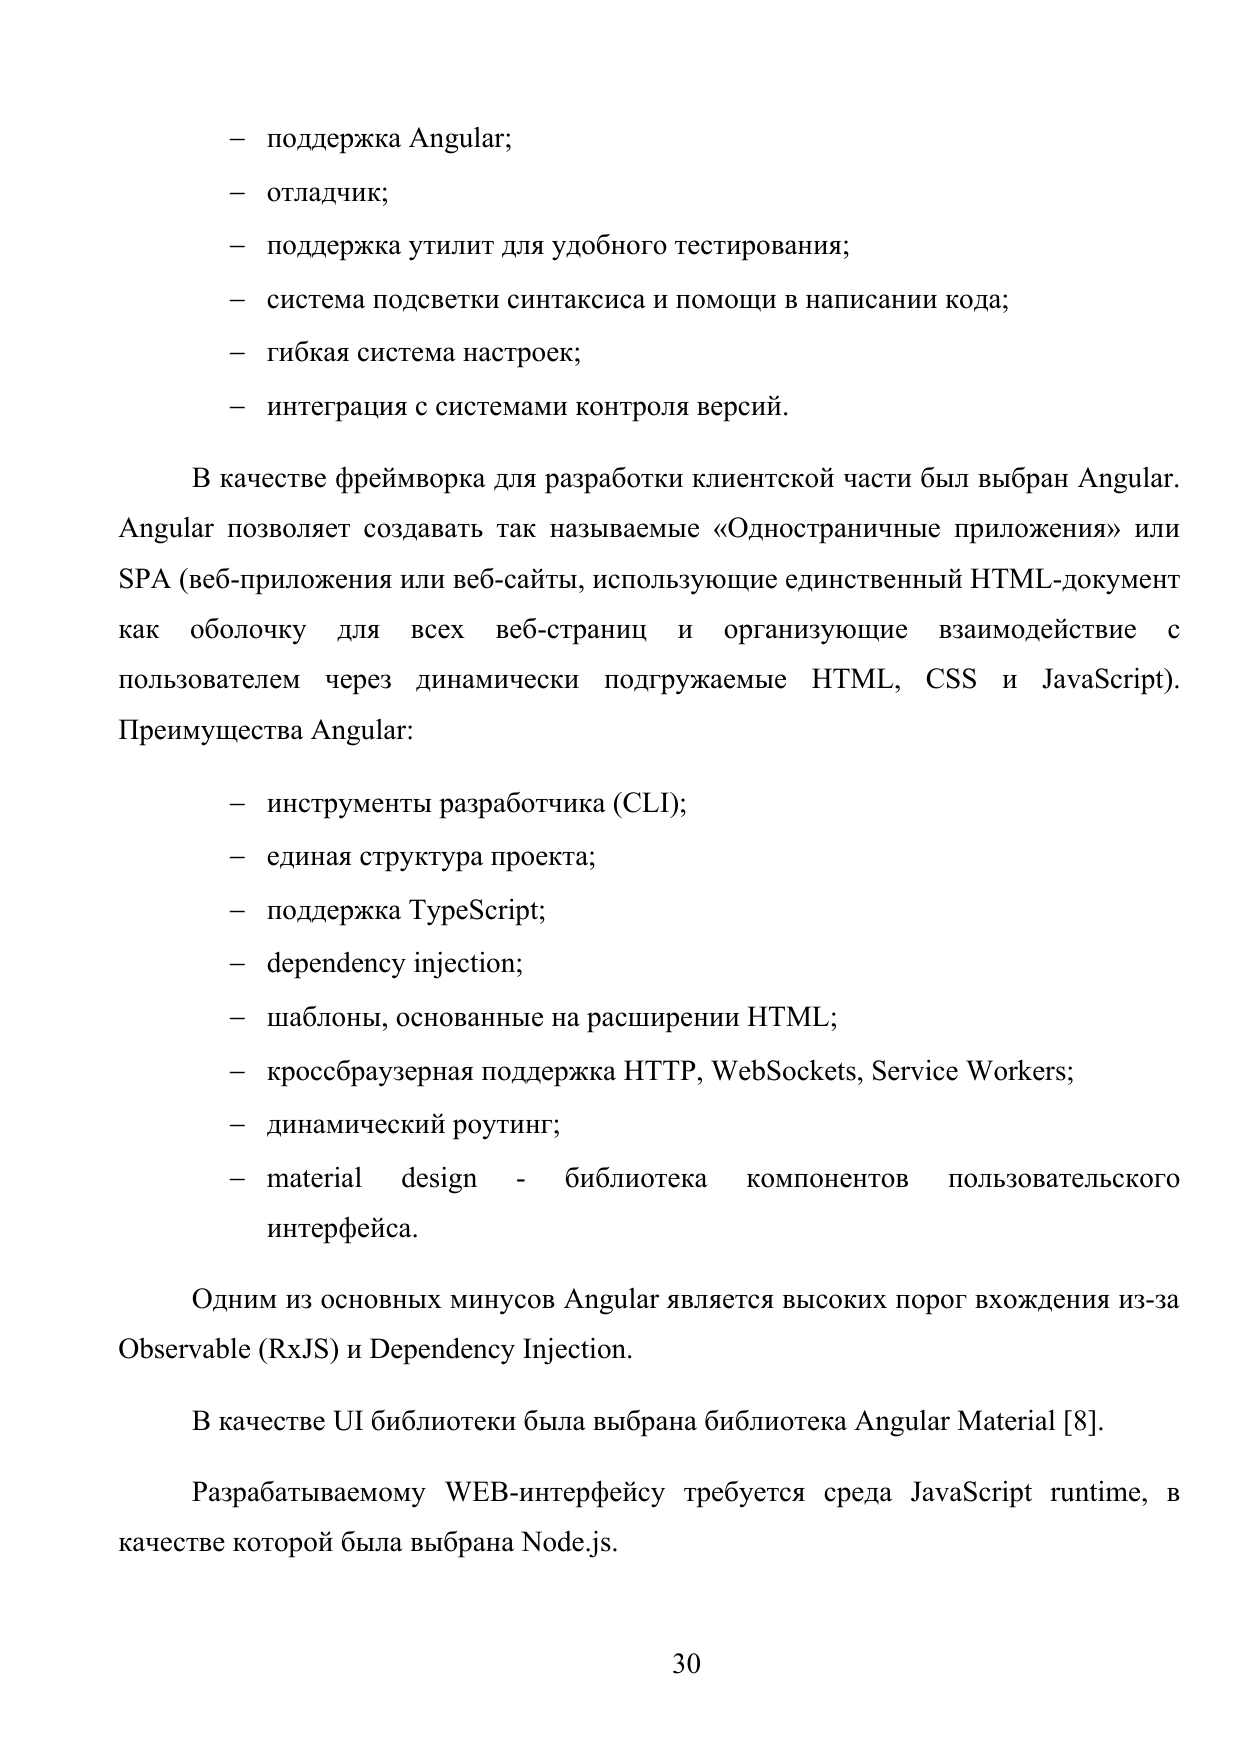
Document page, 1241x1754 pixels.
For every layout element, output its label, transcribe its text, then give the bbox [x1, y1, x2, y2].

list интеграция с системами контроля версий. [229, 386, 1181, 422]
list dependency injection; [229, 943, 1181, 979]
list динамический роутинг; [229, 1104, 1181, 1140]
text В качестве фреймворка для разработки клиентской части был выбран Angular. Angular позволяет создавать так называемые «Одностраничные приложения» или SPA (веб-приложения или веб-сайты, использующие единственный HTML-документ как оболочку для всех веб-страниц и организующие взаимодействие с пользователем через динамически подгружаемые HTML, CSS и JavaScript). Преимущества Angular: [118, 460, 1181, 745]
text В качестве UI библиотеки была выбрана библиотека Angular Material [8]. [118, 1403, 1181, 1436]
list система подсветки синтаксиса и помощи в написании кода; [229, 279, 1181, 314]
list отладчик; [229, 172, 1181, 207]
list поддержка TypeScript; [229, 890, 1181, 926]
list material design - библиотека компонентов пользовательского интерфейса. [229, 1158, 1181, 1244]
list шаблоны, основанные на расширении HTML; [229, 997, 1181, 1033]
list единая структура проекта; [229, 836, 1181, 872]
list поддержка Angular; [229, 118, 1181, 154]
text Одним из основных минусов Angular является высоких порог вхождения из-за Observable (RxJS) и Dependency Injection. [118, 1281, 1181, 1365]
text Разрабатываемому WEB-интерфейсу требуется среда JavaScript runtime, в качестве которой была выбрана Node.js. [118, 1474, 1181, 1558]
list кроссбраузерная поддержка HTTP, WebSockets, Service Workers; [229, 1051, 1181, 1086]
list инструменты разработчика (CLI); [229, 783, 1181, 819]
list поддержка утилит для удобного тестирования; [229, 225, 1181, 261]
list гибкая система настроек; [229, 332, 1181, 368]
